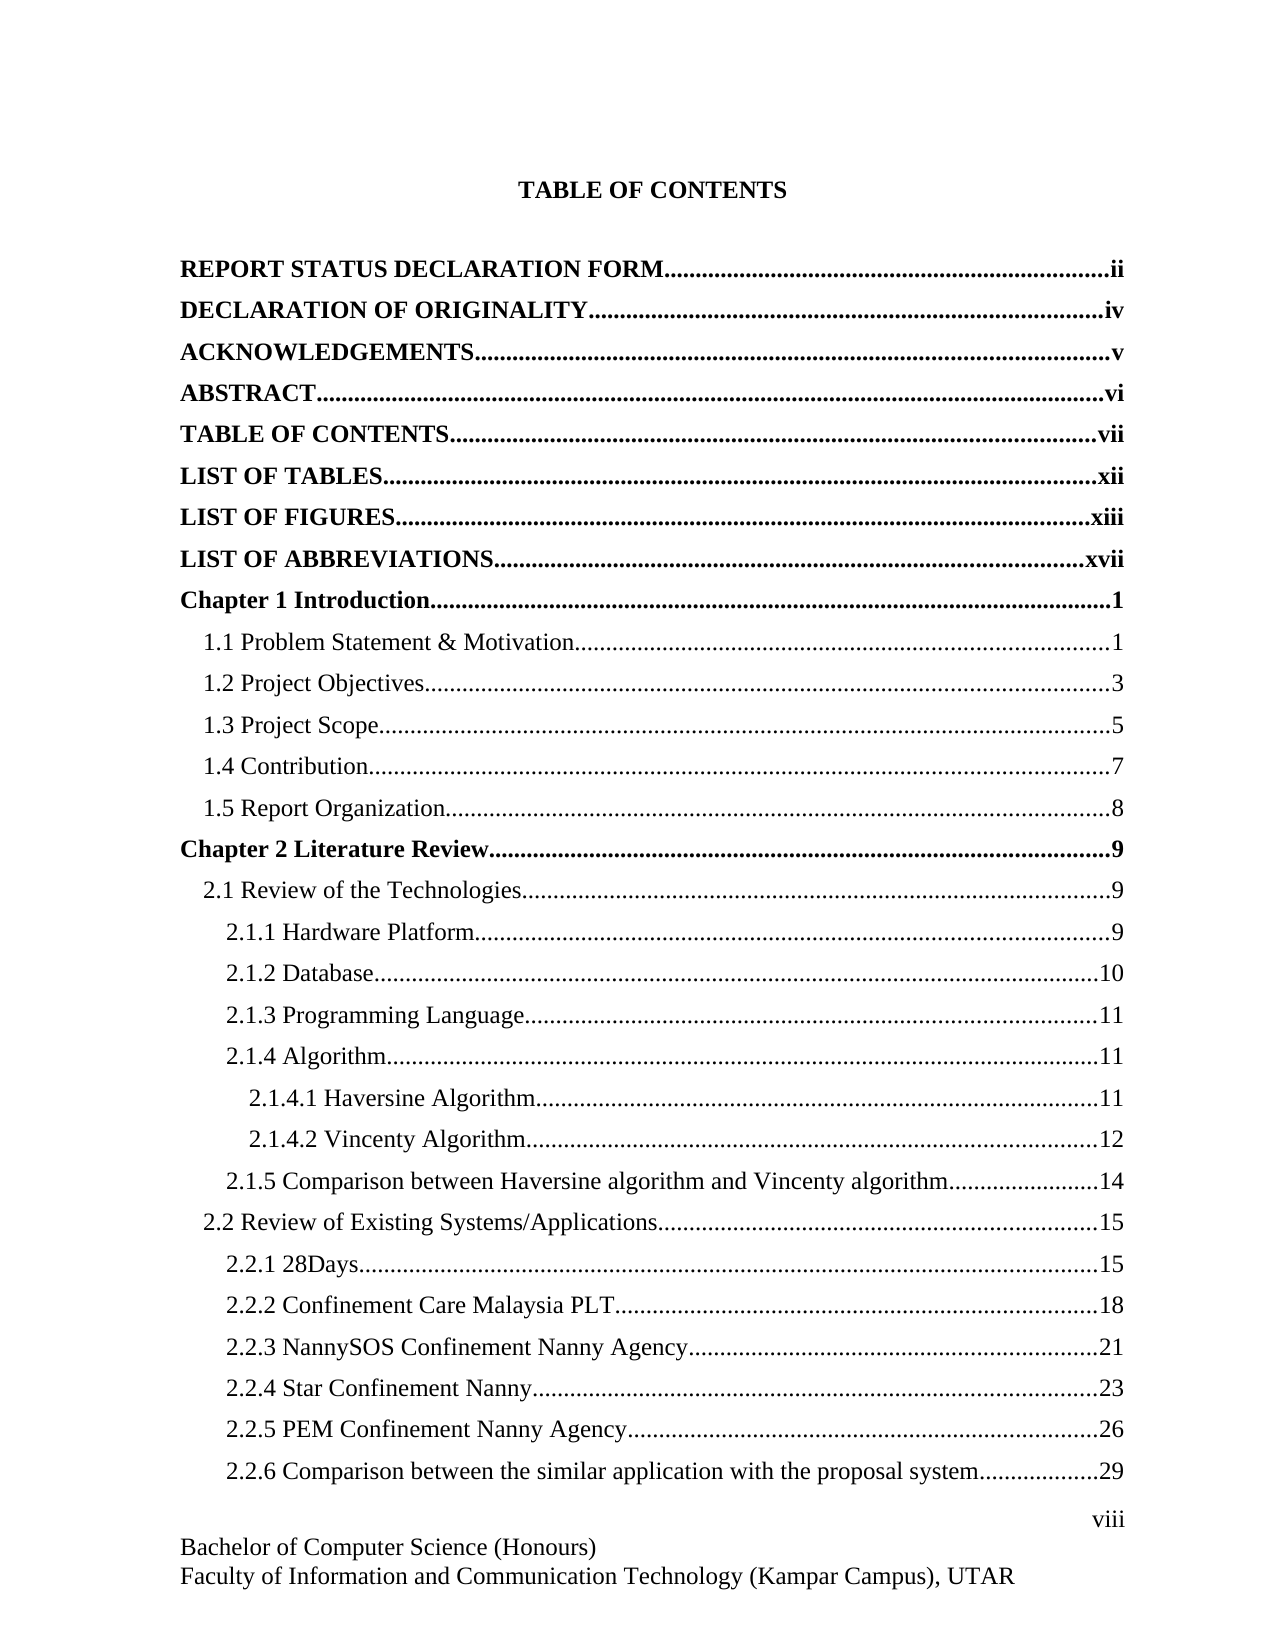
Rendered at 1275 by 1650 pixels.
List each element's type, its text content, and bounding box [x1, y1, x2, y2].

text 2.1.4.1 Haversine Algorithm 11 [249, 1083, 1125, 1112]
text 2.2.1 28Days 15 [226, 1249, 1125, 1277]
text 2.1.1 Hardware Platform 9 [226, 917, 1125, 946]
text 2.1.3 Programming Language 11 [226, 1000, 1125, 1029]
text ACKNOWLEDGEMENTS v [180, 337, 1125, 365]
text LIST OF FIGURES xiii [180, 502, 1125, 531]
text 1.3 Project Scope 5 [203, 710, 1125, 738]
text 2.2.2 Confinement Care Malaysia PLT 18 [226, 1290, 1125, 1319]
text 2.1 Review of the Technologies 9 [203, 876, 1125, 904]
text Chapter 1 Introduction 1 [180, 585, 1125, 614]
text DECLARATION OF ORIGINALITY iv [180, 295, 1125, 324]
text 2.2 Review of Existing Systems/Applications 15 [203, 1207, 1125, 1236]
text 1.4 Contribution 7 [203, 751, 1125, 780]
text 2.2.5 PEM Confinement Nanny Agency 26 [226, 1414, 1125, 1443]
text 2.2.4 Star Confinement Nanny 23 [226, 1373, 1125, 1402]
text 2.1.4 Algorithm 11 [226, 1041, 1125, 1070]
text 2.1.4.2 Vincenty Algorithm 12 [249, 1124, 1125, 1153]
subtitle TABLE OF CONTENTS [180, 175, 1125, 204]
text REPORT STATUS DECLARATION FORM ii [180, 254, 1125, 282]
text LIST OF ABBREVIATIONS xvii [180, 544, 1125, 573]
text 2.2.3 NannySOS Confinement Nanny Agency 21 [226, 1332, 1125, 1360]
text TABLE OF CONTENTS vii [180, 419, 1125, 448]
text 2.2.6 Comparison between the similar application with the proposal system 29 [226, 1456, 1125, 1485]
text 2.1.2 Database 10 [226, 958, 1125, 987]
text 2.1.5 Comparison between Haversine algorithm and Vincenty algorithm 14 [226, 1166, 1125, 1194]
text 1.1 Problem Statement & Motivation 1 [203, 627, 1125, 656]
text Chapter 2 Literature Review 9 [180, 834, 1125, 863]
text 1.2 Project Objectives 3 [203, 668, 1125, 697]
text 1.5 Report Organization 8 [203, 793, 1125, 821]
text LIST OF TABLES xii [180, 461, 1125, 490]
text ABSTRACT vi [180, 378, 1125, 407]
